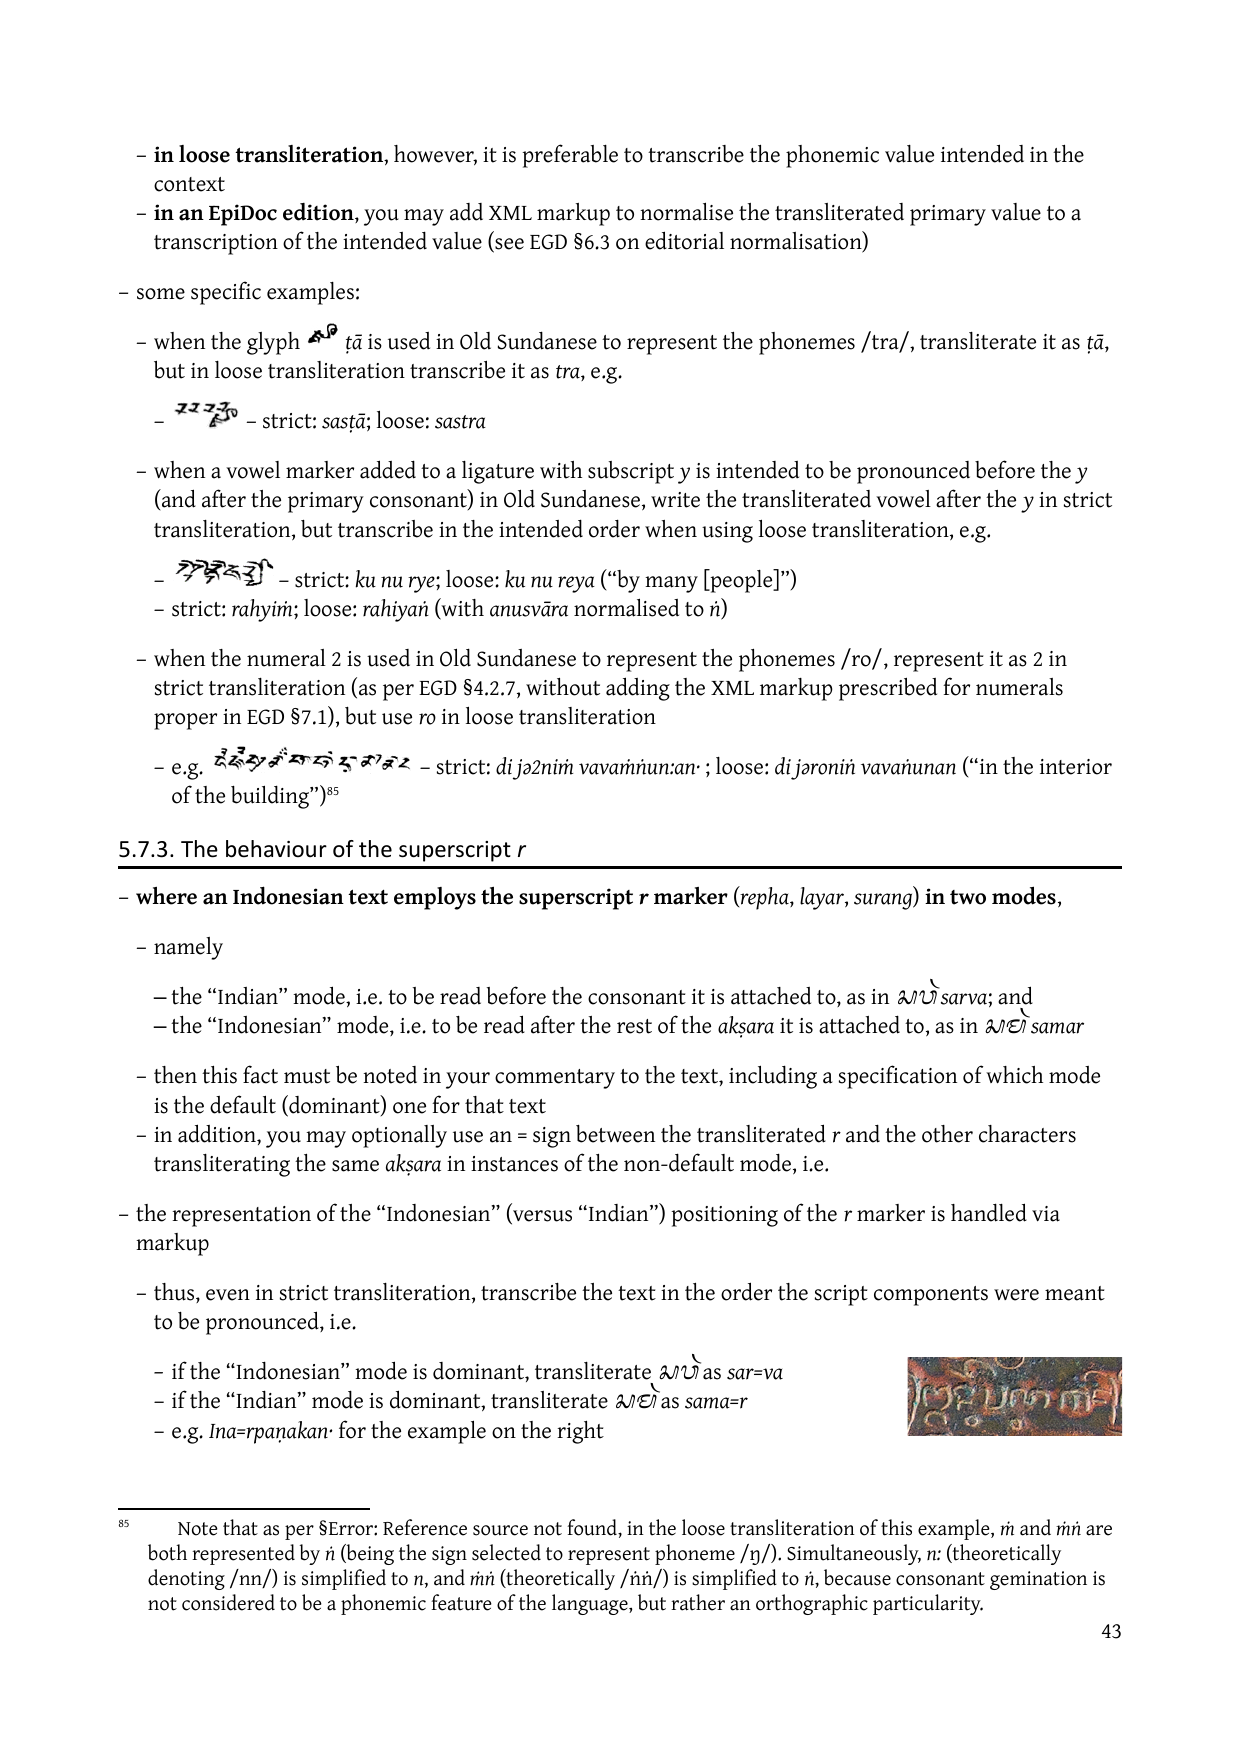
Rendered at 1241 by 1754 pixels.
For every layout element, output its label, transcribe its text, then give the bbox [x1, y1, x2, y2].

list the “Indian” mode, i.e. to be read before the consonant it is attached to, as in ᬲᬯᬃ sarva; and [153, 981, 1122, 1011]
list namely [136, 931, 1122, 961]
list e.g. – strict: di jә2niṁ vavaṁṅun:an· ; loose: di jәroniṅ vavaṅunan (“in the interior of the building”) [153, 751, 1122, 809]
subtitle The behaviour of the superscript r [118, 830, 1122, 866]
list some specific examples: [118, 276, 1122, 305]
list thus, even in strict transliteration, transcribe the text in the order the script components were meant to be pronounced, i.e. [136, 1277, 1122, 1336]
list the “Indonesian” mode, i.e. to be read after the rest of the akṣara it is attached to, as in ᬲᬫᬃ samar [153, 1011, 1122, 1040]
picture [171, 557, 274, 587]
list – strict: ku nu rye; loose: ku nu reya (“by many [people]”) [153, 564, 1122, 593]
list in addition, you may optionally use an = sign between the transliterated r and the other characters transliterating the same akṣara in instances of the non-default mode, i.e. [136, 1119, 1122, 1177]
list if the “Indian” mode is dominant, transliterate ᬲᬫᬃ as sama=r [153, 1386, 907, 1415]
list when the glyph ṭā is used in Old Sundanese to represent the phonemes /tra/, transliterate it as ṭā, but in loose transliteration transcribe it as tra, e.g. [136, 326, 1122, 384]
list in an EpiDoc edition, you may add XML markup to normalise the transliterated primary value to a transcription of the intended value (see EGD §6.3 on editorial normalisation) [136, 197, 1122, 255]
list strict: rahyiṁ; loose: rahiyaṅ (with anusvāra normalised to ṅ) [153, 593, 1122, 622]
picture [305, 320, 340, 350]
list if the “Indonesian” mode is dominant, transliterate ᬲᬯᬃ as sar=va [153, 1356, 1122, 1386]
picture [171, 399, 241, 429]
list when the numeral 2 is used in Old Sundanese to represent the phonemes /ro/, represent it as 2 in strict transliteration (as per EGD §4.2.7, without adding the XML markup prescribed for numerals proper in EGD §7.1), but use ro in loose transliteration [136, 643, 1122, 730]
list then this fact must be noted in your commentary to the text, including a specification of which mode is the default (dominant) one for that text [136, 1061, 1122, 1119]
list when a vowel marker added to a ligature with subscript y is intended to be pronounced before the y (and after the primary consonant) in Old Sundanese, write the transliterated vowel after the y in strict transliteration, but transcribe in the intended order when using loose transliteration, e.g. [136, 455, 1122, 543]
picture [208, 745, 415, 775]
picture [907, 1357, 1123, 1436]
list e.g. Ina=rpaṇakan· for the example on the right [153, 1415, 1122, 1444]
list the representation of the “Indonesian” (versus “Indian”) positioning of the r marker is handled via markup [118, 1198, 1122, 1256]
list where an Indonesian text employs the superscript r marker (repha, layar, surang) in two modes, [118, 881, 1122, 911]
list – strict: sasṭā; loose: sastra [153, 405, 1122, 434]
list in loose transliteration, however, it is preferable to transcribe the phonemic value intended in the context [136, 139, 1122, 197]
